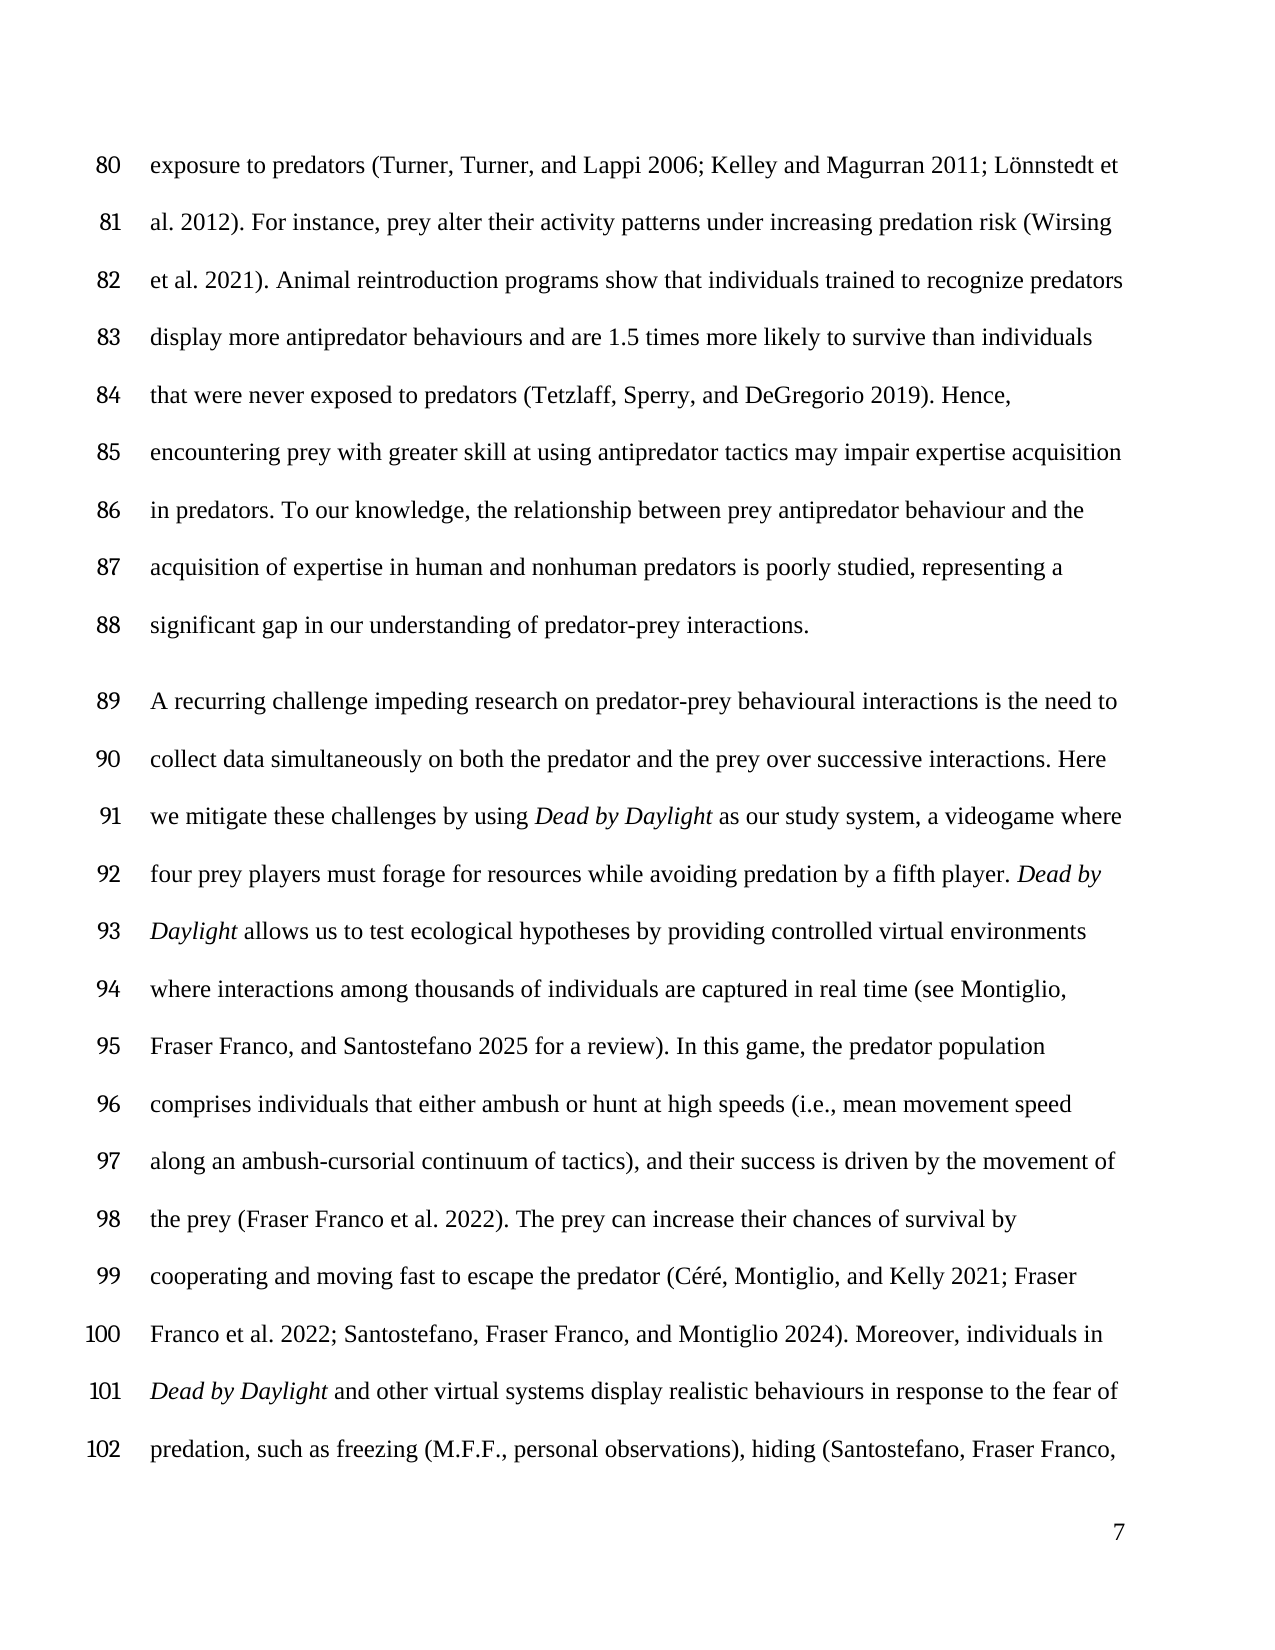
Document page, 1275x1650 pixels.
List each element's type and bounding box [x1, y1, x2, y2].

text [150, 686, 1125, 1462]
text [150, 150, 1125, 639]
